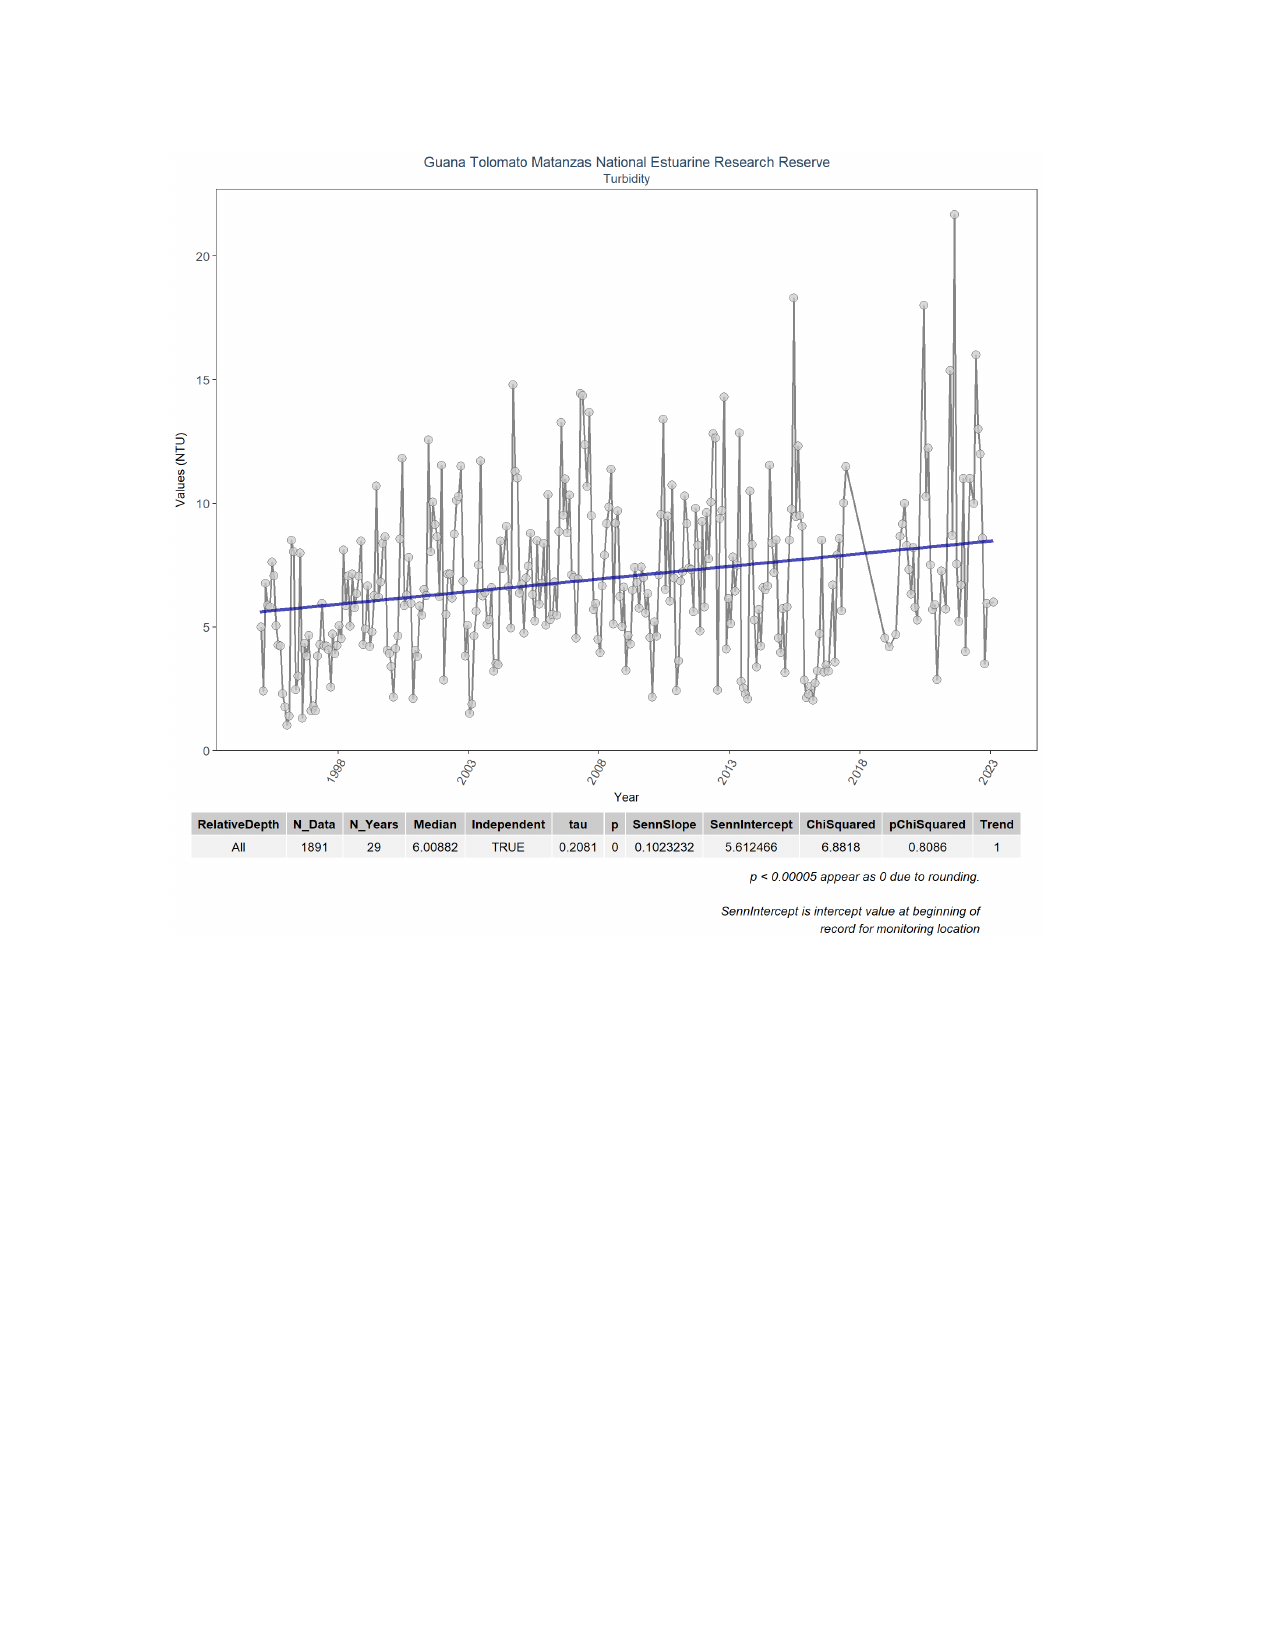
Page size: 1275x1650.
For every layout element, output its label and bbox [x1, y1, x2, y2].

picture [168, 150, 1044, 938]
